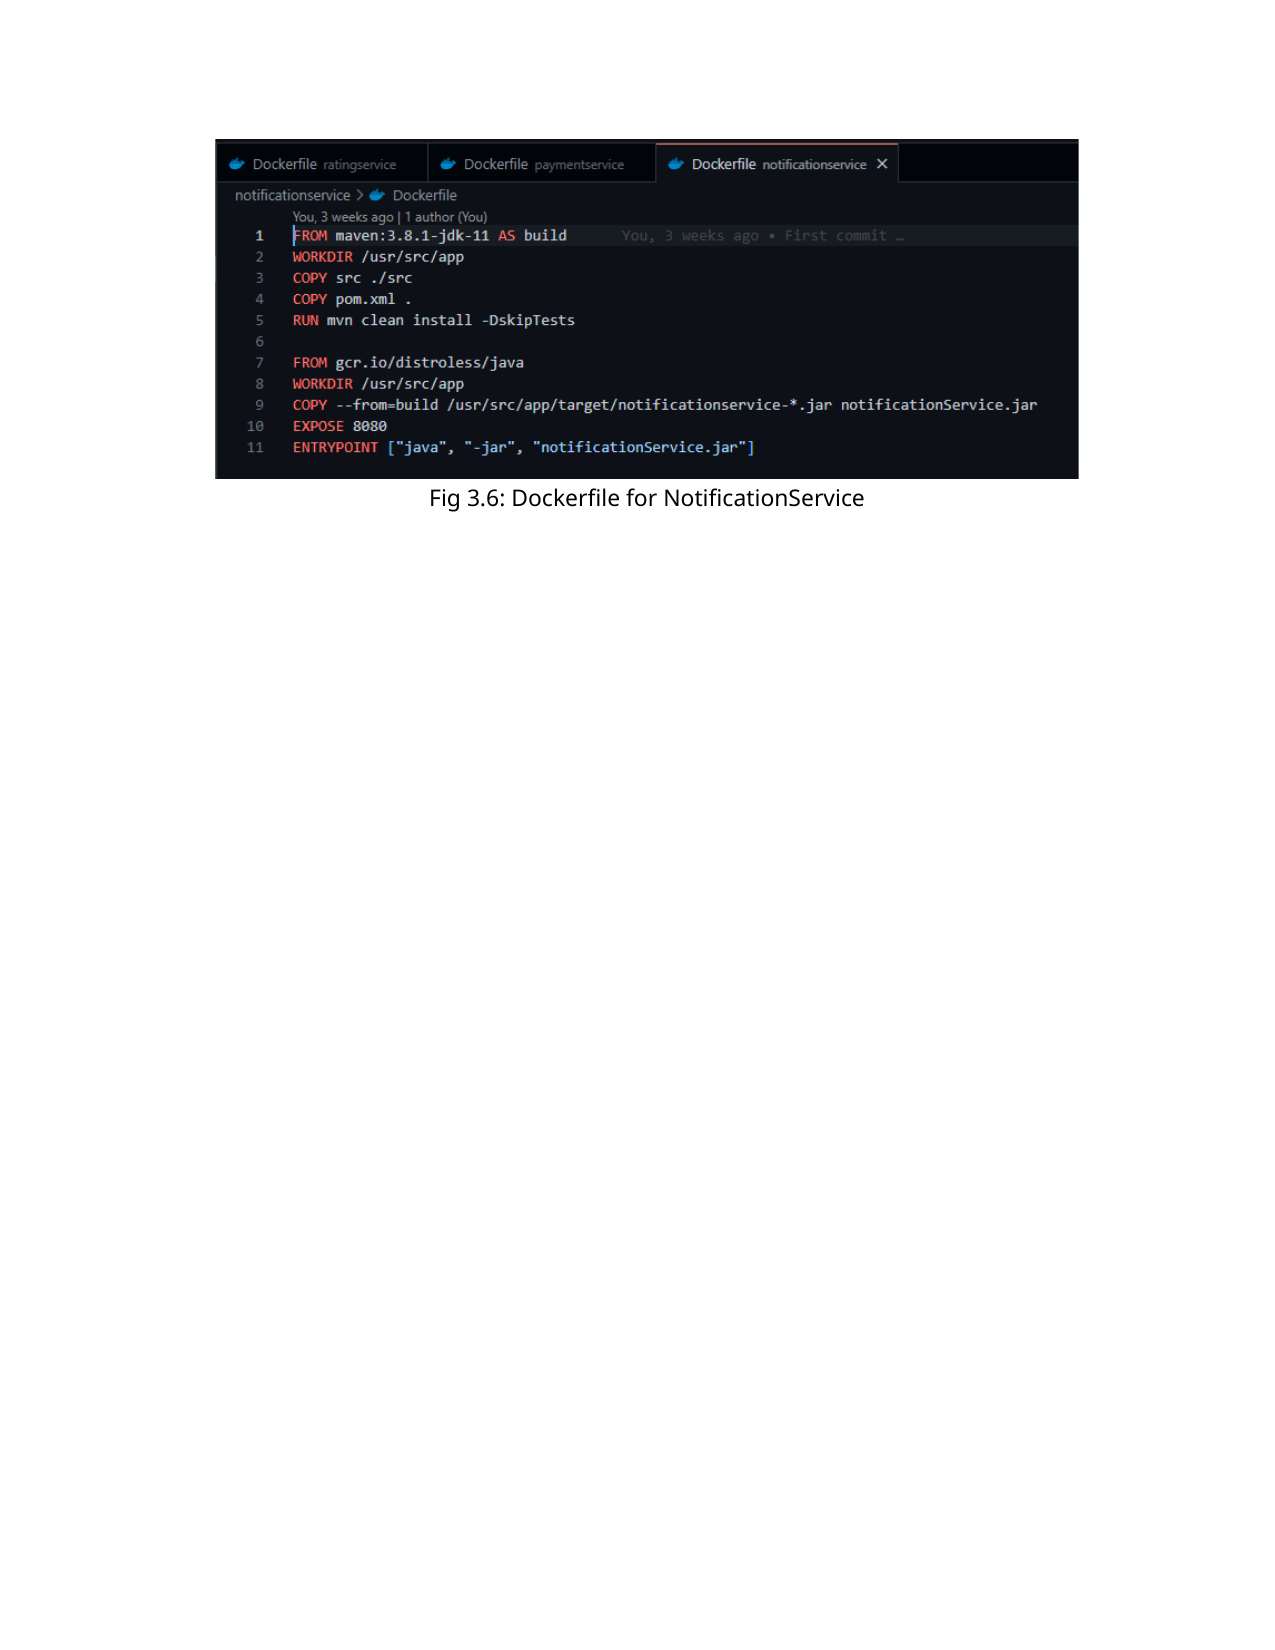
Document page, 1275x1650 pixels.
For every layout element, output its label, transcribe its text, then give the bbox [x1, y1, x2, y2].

picture [215, 139, 1079, 479]
text Fig 3.6: Dockerfile for NotificationService [122, 482, 1172, 513]
